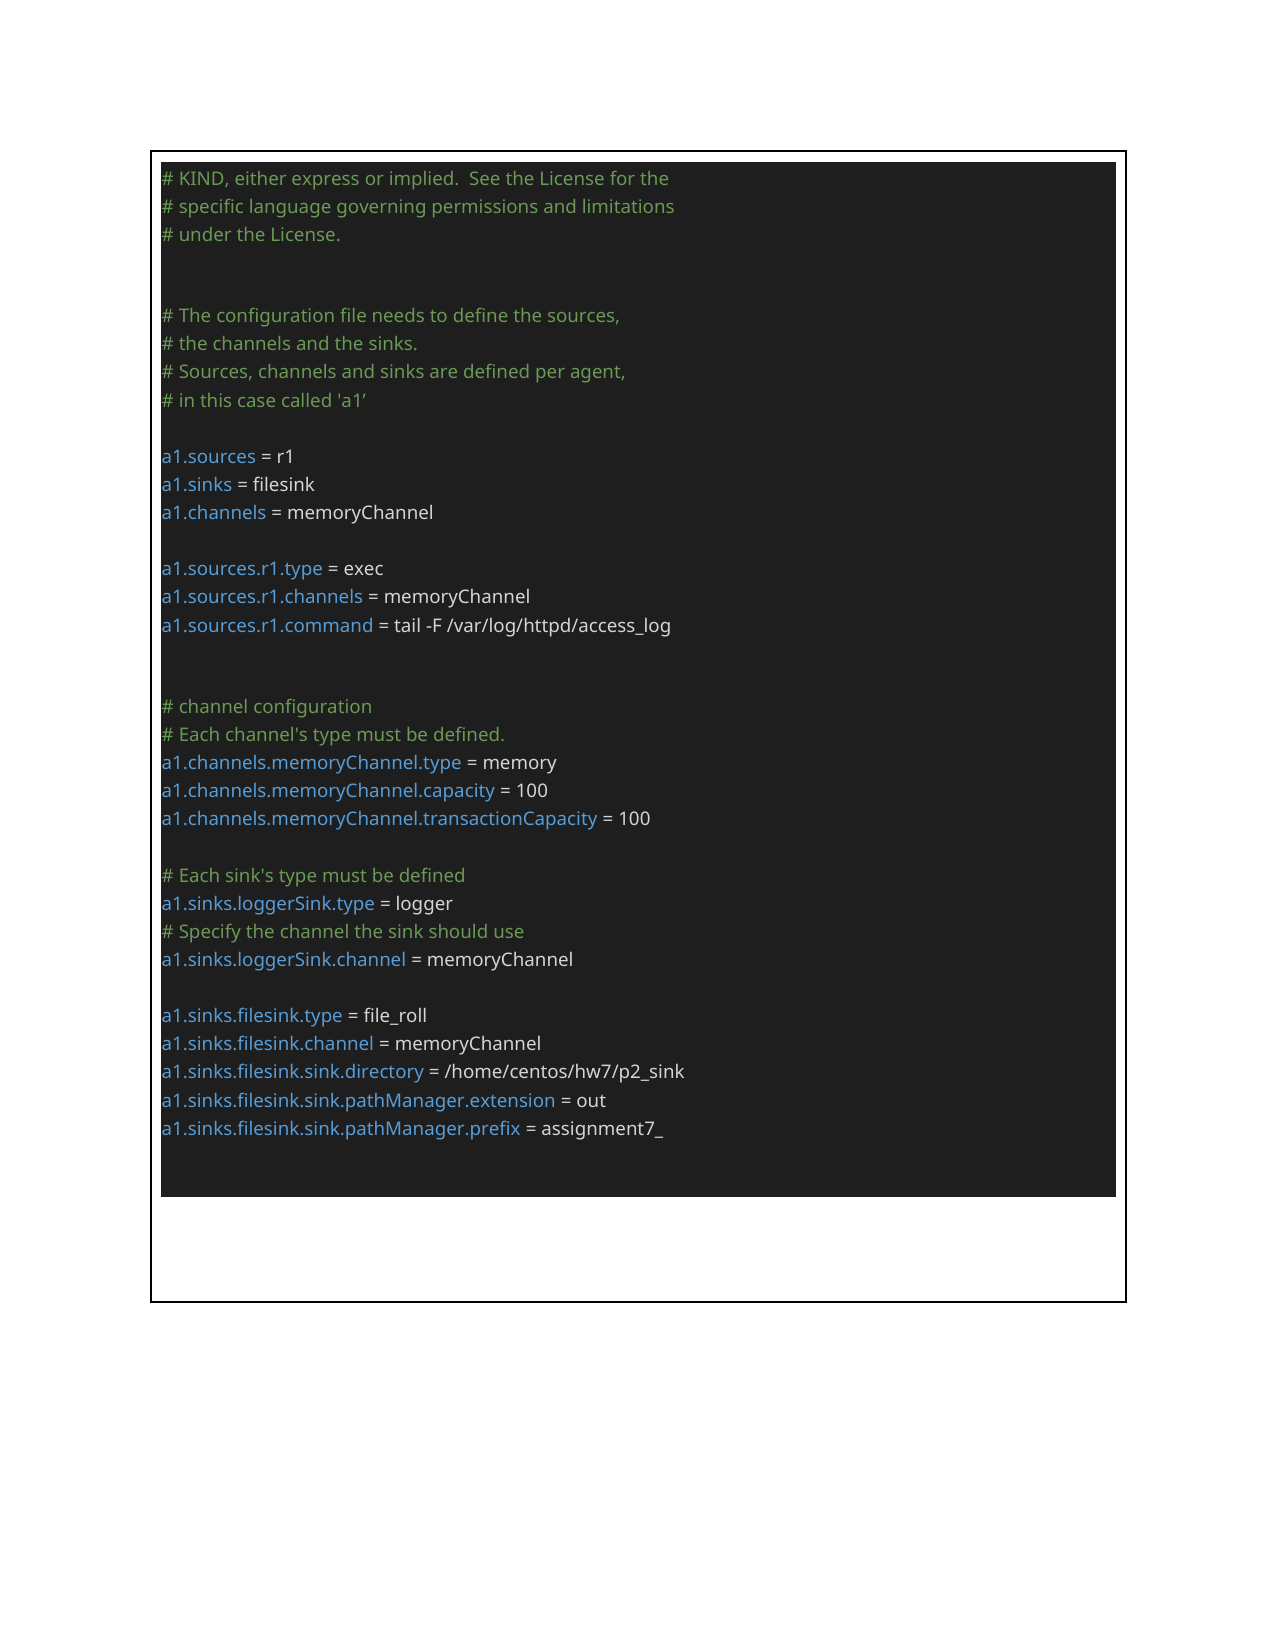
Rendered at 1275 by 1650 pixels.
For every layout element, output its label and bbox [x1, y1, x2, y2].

table_header [152, 152, 1125, 1301]
